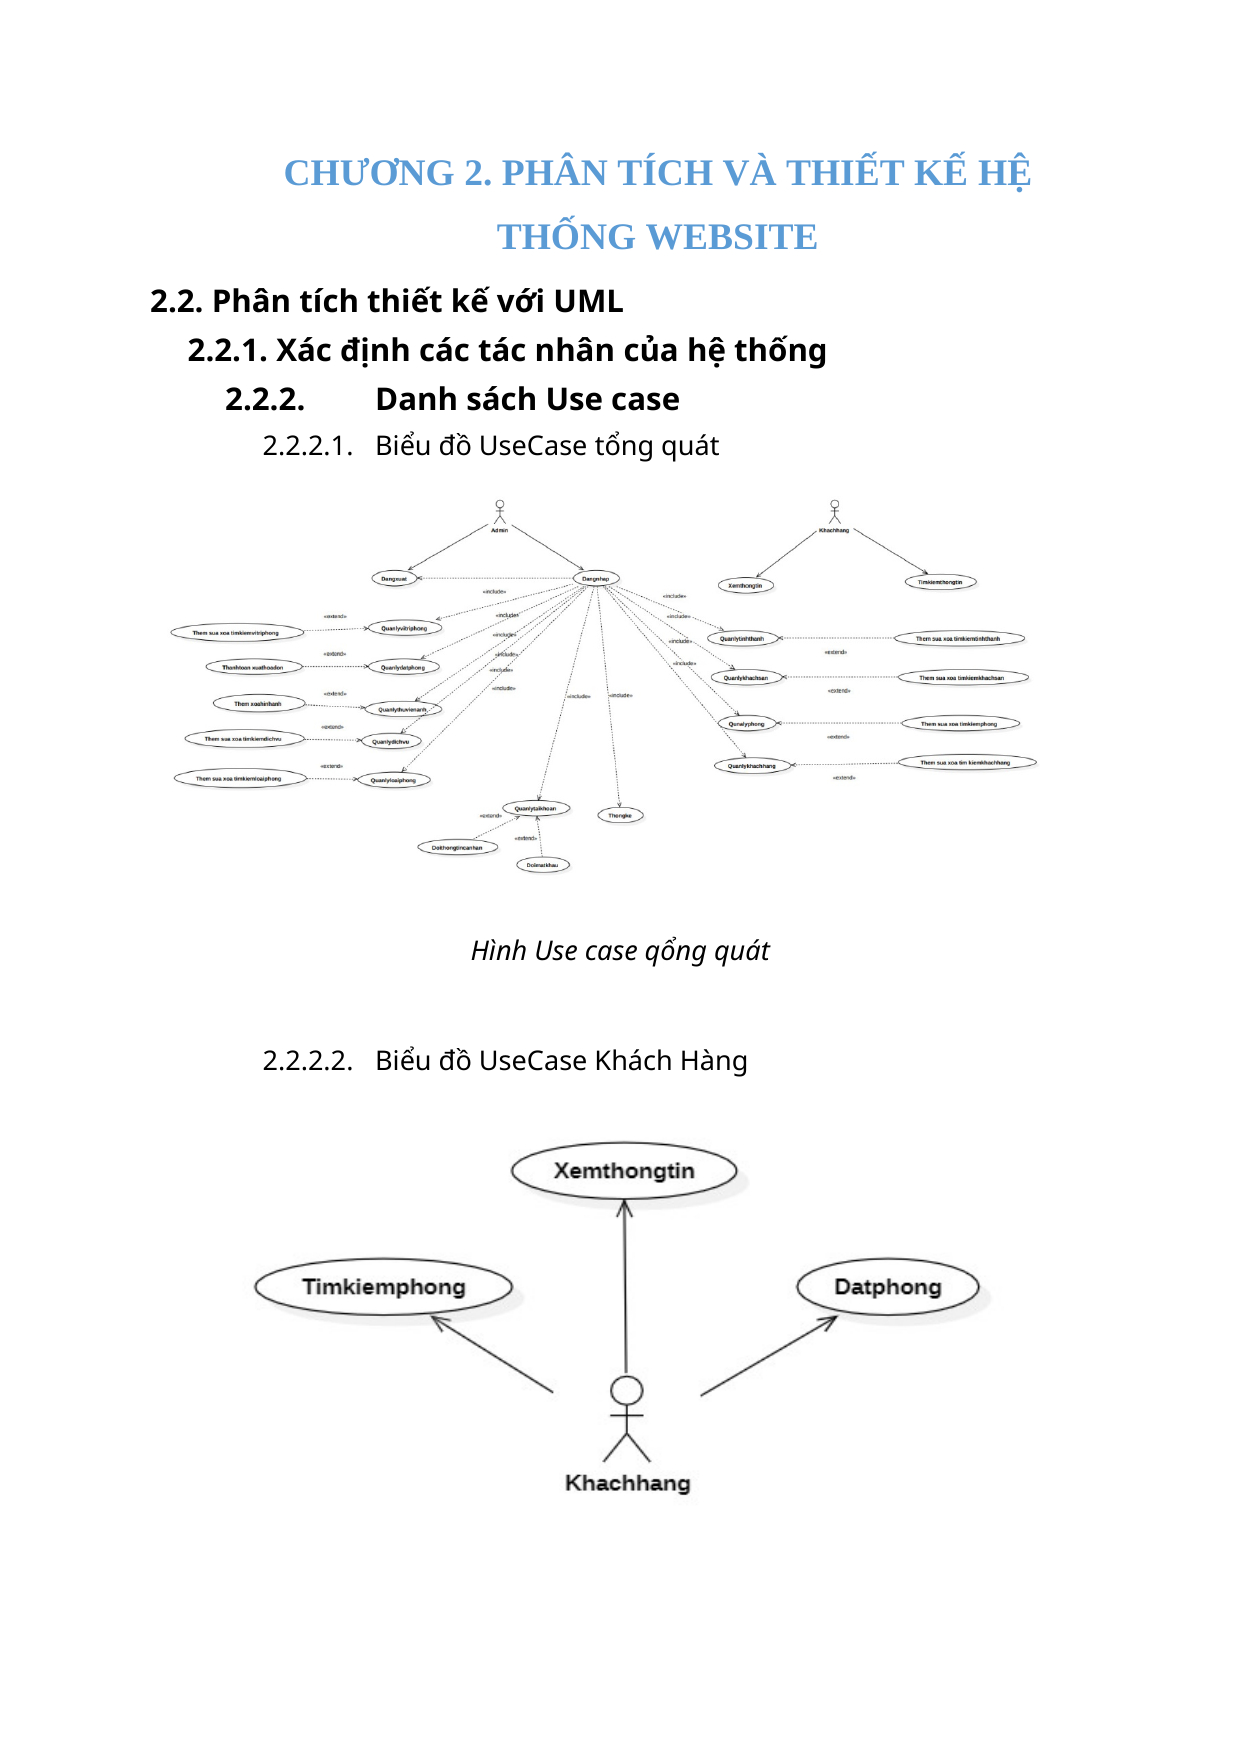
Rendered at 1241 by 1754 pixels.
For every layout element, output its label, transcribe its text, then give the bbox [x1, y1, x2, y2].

text Hình Use case qổng quát [150, 932, 1090, 968]
text 2.2. Phân tích thiết kế với UML [150, 279, 1090, 322]
list Biểu đồ UseCase Khách Hàng [262, 1041, 1090, 1078]
list Danh sách Use case [225, 377, 1090, 420]
picture [167, 1081, 1104, 1568]
list Biểu đồ UseCase tổng quát [262, 426, 1090, 463]
list CHƯƠNG 2. PHÂN TÍCH VÀ THIẾT KẾ HỆ THỐNG WEBSITE [225, 150, 1090, 258]
picture [150, 468, 1091, 903]
text 2.2.1. Xác định các tác nhân của hệ thống [187, 328, 1090, 371]
